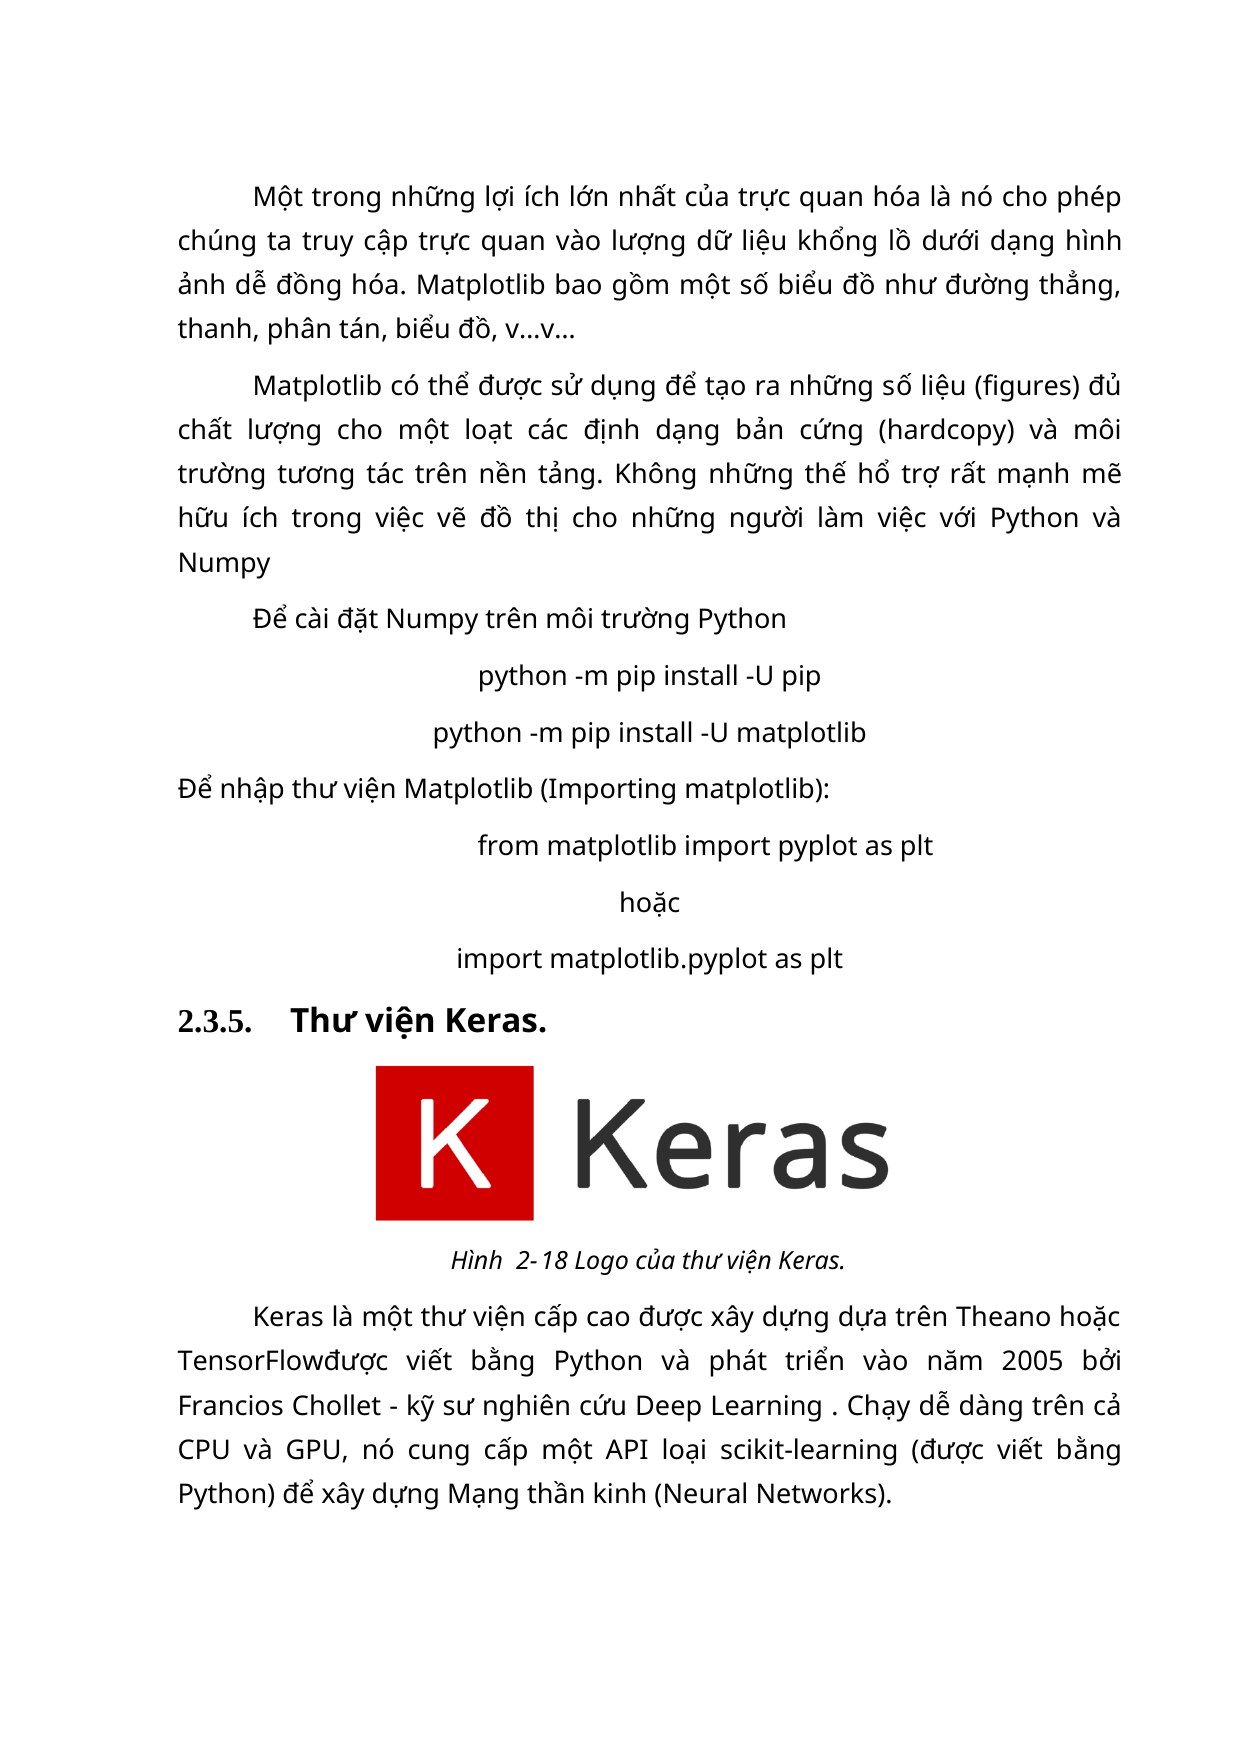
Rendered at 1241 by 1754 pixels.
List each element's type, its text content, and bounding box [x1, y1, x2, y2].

text Một trong những lợi ích lớn nhất của trực quan hóa là nó cho phép chúng ta truy cập trực quan vào lượng dữ liệu khổng lồ dưới dạng hình ảnh dễ đồng hóa. Matplotlib bao gồm một số biểu đồ như đường thẳng, thanh, phân tán, biểu đồ, v…v… [177, 177, 1122, 347]
text Để cài đặt Numpy trên môi trường Python [177, 600, 1122, 637]
text python -m pip install -U matplotlib [177, 713, 1122, 750]
picture [373, 1063, 926, 1223]
text Để nhập thư viện Matplotlib (Importing matplotlib): [177, 770, 1122, 807]
text hoặc [177, 883, 1122, 920]
text from matplotlib import pyplot as plt [177, 826, 1122, 863]
subtitle Thư viện Keras. [177, 996, 1122, 1042]
text Keras là một thư viện cấp cao được xây dựng dựa trên Theano hoặc TensorFlowđược viết bằng Python và phát triển vào năm 2005 bởi Francios Chollet - kỹ sư nghiên cứu Deep Learning . Chạy dễ dàng trên cả CPU và GPU, nó cung cấp một API loại scikit-learning (được viết bằng Python) để xây dựng Mạng thần kinh (Neural Networks). [177, 1298, 1122, 1511]
text Matplotlib có thể được sử dụng để tạo ra những số liệu (figures) đủ chất lượng cho một loạt các định dạng bản cứng (hardcopy) và môi trường tương tác trên nền tảng. Không những thế hổ trợ rất mạnh mẽ hữu ích trong việc vẽ đồ thị cho những người làm việc với Python và Numpy [177, 366, 1122, 580]
text import matplotlib.pyplot as plt [177, 940, 1122, 977]
text python -m pip install -U pip [177, 656, 1122, 693]
